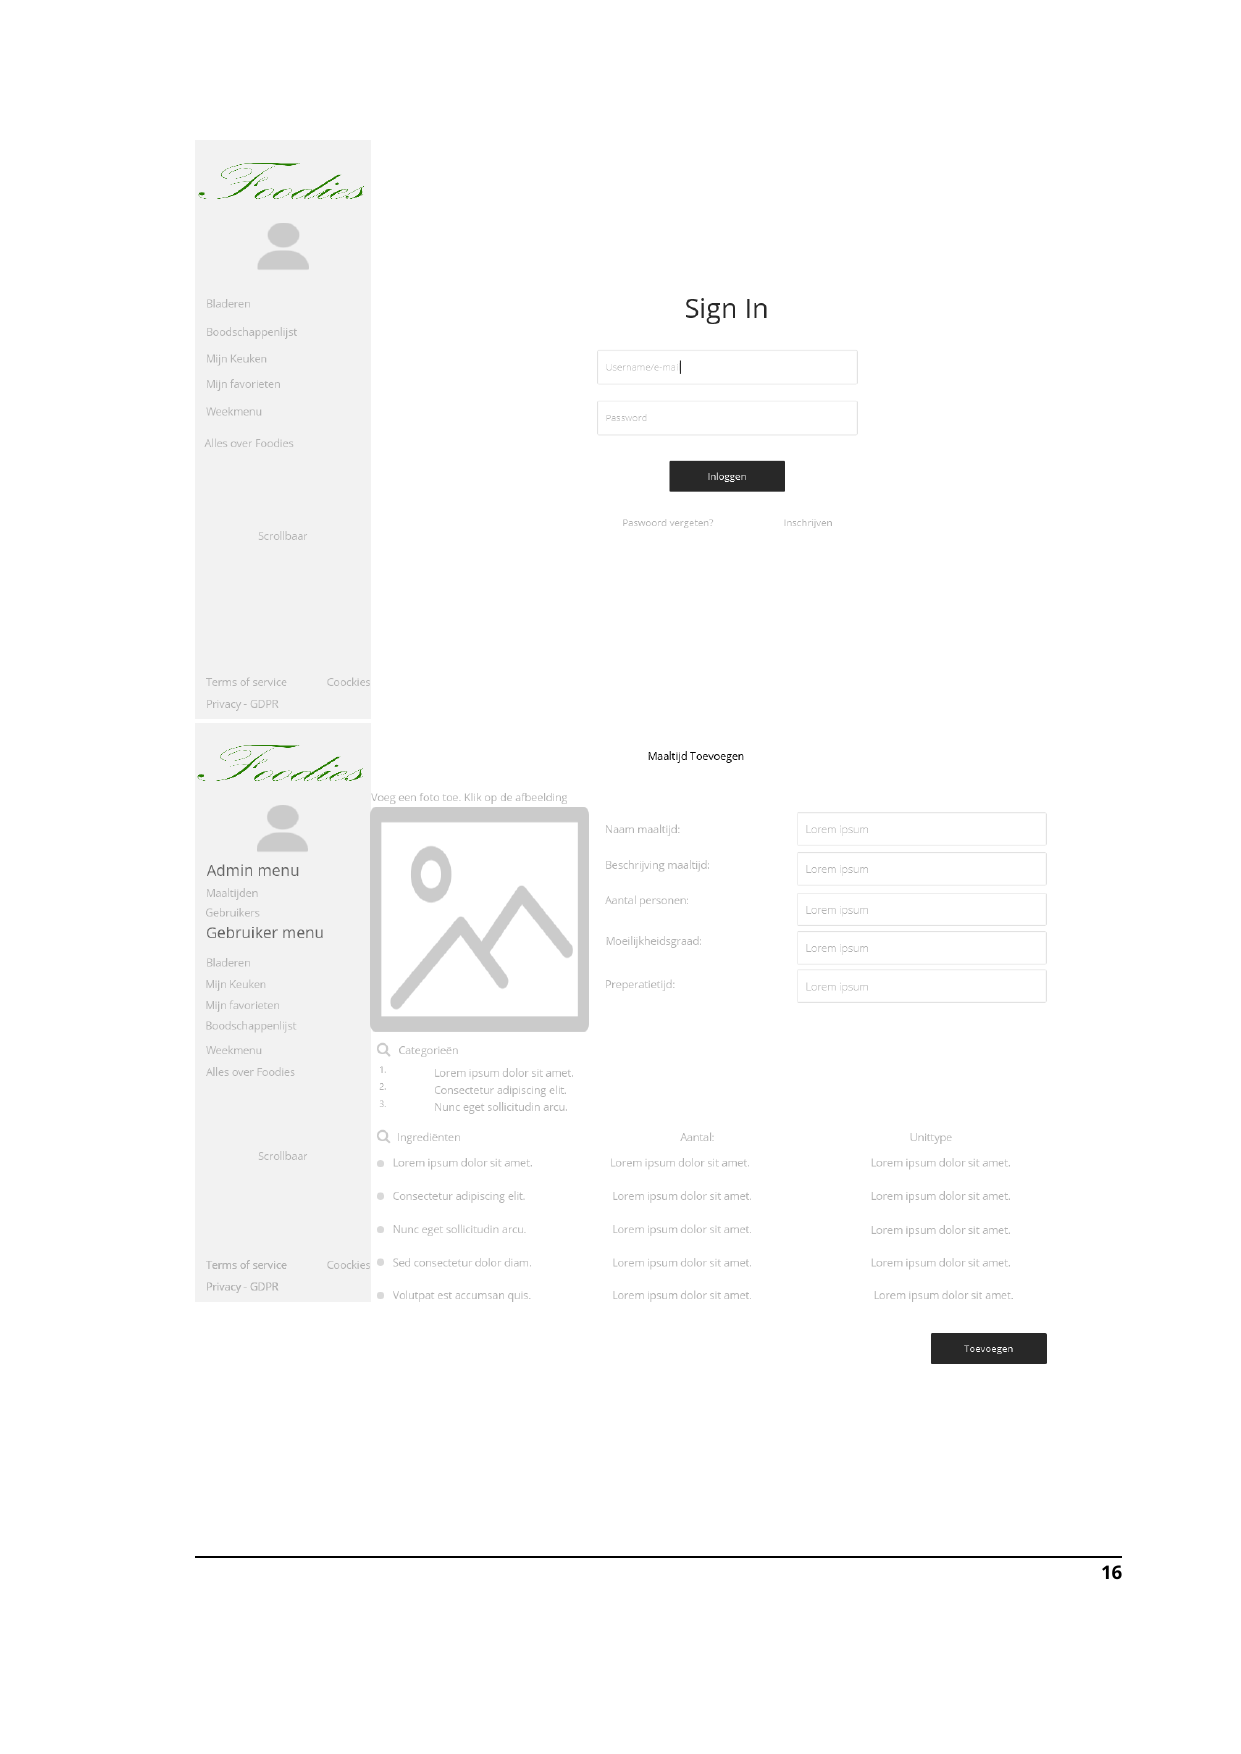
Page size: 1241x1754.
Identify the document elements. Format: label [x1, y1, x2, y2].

picture [194, 140, 1121, 719]
picture [194, 723, 1121, 1364]
